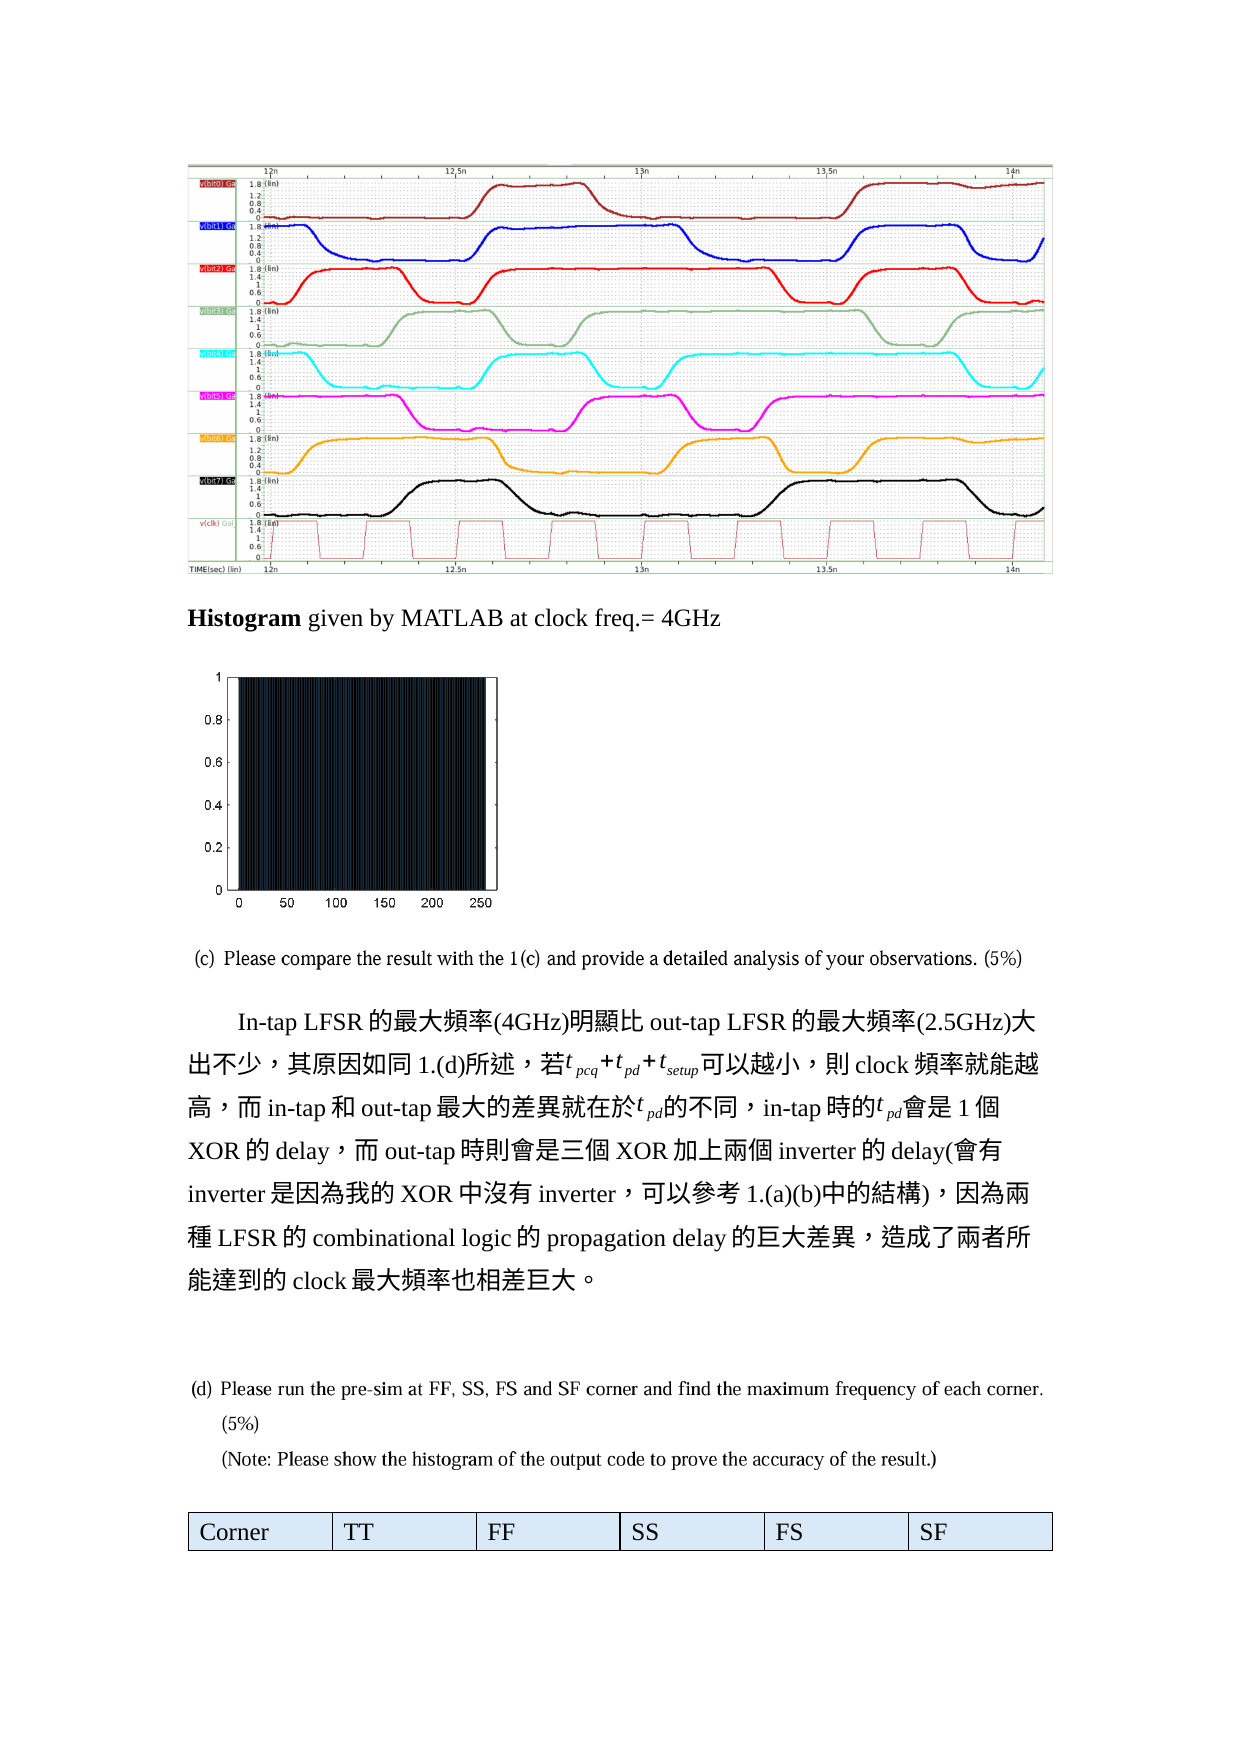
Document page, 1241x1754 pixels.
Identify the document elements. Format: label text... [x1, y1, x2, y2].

table_header SF [909, 1513, 1052, 1550]
table_header TT [333, 1513, 476, 1550]
picture [187, 164, 1053, 574]
text Histogram given by MATLAB at clock freq.= 4GHz [187, 599, 1053, 636]
table_header FF [477, 1513, 619, 1550]
text In-tap LFSR的最大頻率(4GHz)明顯比out-tap LFSR的最大頻率(2.5GHz)大出不少，其原因如同1.(d)所述，若可以越小，則clock頻率就能越高，而in-tap和out-tap最大的差異就在於的不同，in-tap時的會是1個XOR的delay，而out-tap時則會是三個XOR加上兩個inverter的delay(會有inverter是因為我的XOR中沒有inverter，可以參考1.(a)(b)中的結構)，因為兩種LFSR的combinational logic的propagation delay的巨大差異，造成了兩者所能達到的clock最大頻率也相差巨大。 [187, 1001, 1053, 1297]
picture [187, 941, 1053, 974]
table_header SS [621, 1513, 764, 1550]
picture [187, 657, 514, 914]
picture [187, 1377, 1053, 1470]
table_header Corner [189, 1513, 332, 1550]
table_header FS [765, 1513, 908, 1550]
